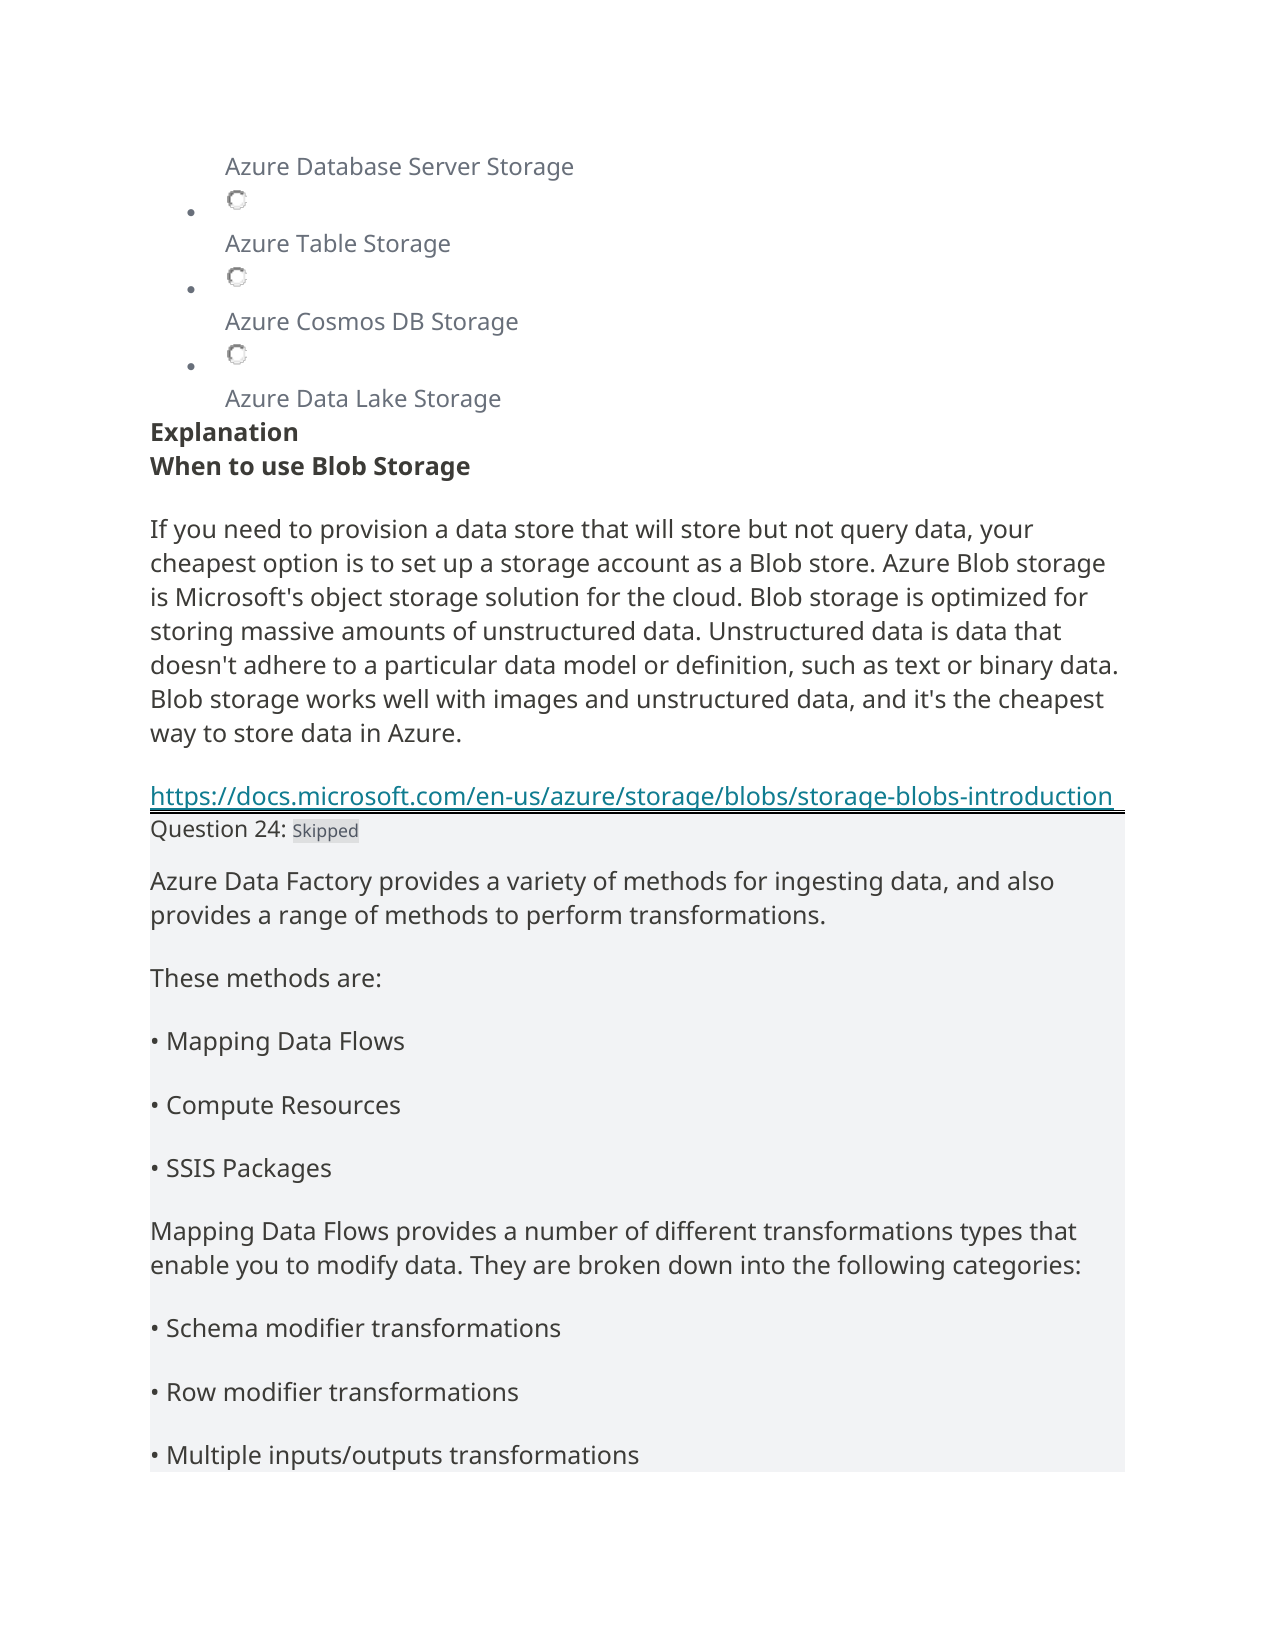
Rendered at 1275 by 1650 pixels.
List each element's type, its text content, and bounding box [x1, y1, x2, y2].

text Azure Table Storage [225, 227, 1125, 260]
subtitle Explanation [150, 414, 1125, 448]
text • Row modifier transformations [150, 1374, 1125, 1408]
text Azure Data Factory provides a variety of methods for ingesting data, and also provides a range of methods to perform transformations. [150, 863, 1125, 932]
text • Compute Resources [150, 1087, 1125, 1121]
text Azure Data Lake Storage [225, 382, 1125, 414]
text When to use Blob Storage [150, 448, 1125, 482]
text • Multiple inputs/outputs transformations [150, 1437, 1125, 1472]
text https://docs.microsoft.com/en-us/azure/storage/blobs/storage-blobs-introduction [150, 779, 1125, 810]
text Mapping Data Flows provides a number of different transformations types that enable you to modify data. They are broken down into the following categories: [150, 1214, 1125, 1282]
text If you need to provision a data store that will store but not query data, your cheapest option is to set up a storage account as a Blob store. Azure Blob storage is Microsoft's object storage solution for the cloud. Blob storage is optimized for storing massive amounts of unstructured data. Unstructured data is data that doesn't adhere to a particular data model or definition, such as text or binary data. Blob storage works well with images and unstructured data, and it's the cheapest way to store data in Azure. [150, 511, 1125, 750]
text Azure Database Server Storage [225, 150, 1125, 183]
text • Schema modifier transformations [150, 1311, 1125, 1345]
text These methods are: [150, 961, 1125, 995]
text • SSIS Packages [150, 1151, 1125, 1184]
text Azure Cosmos DB Storage [225, 304, 1125, 337]
text • Mapping Data Flows [150, 1024, 1125, 1058]
text Question 24: Skipped [150, 814, 1125, 844]
list ​ [187, 260, 1125, 304]
list ​ [187, 183, 1125, 227]
list ​ [187, 337, 1125, 382]
